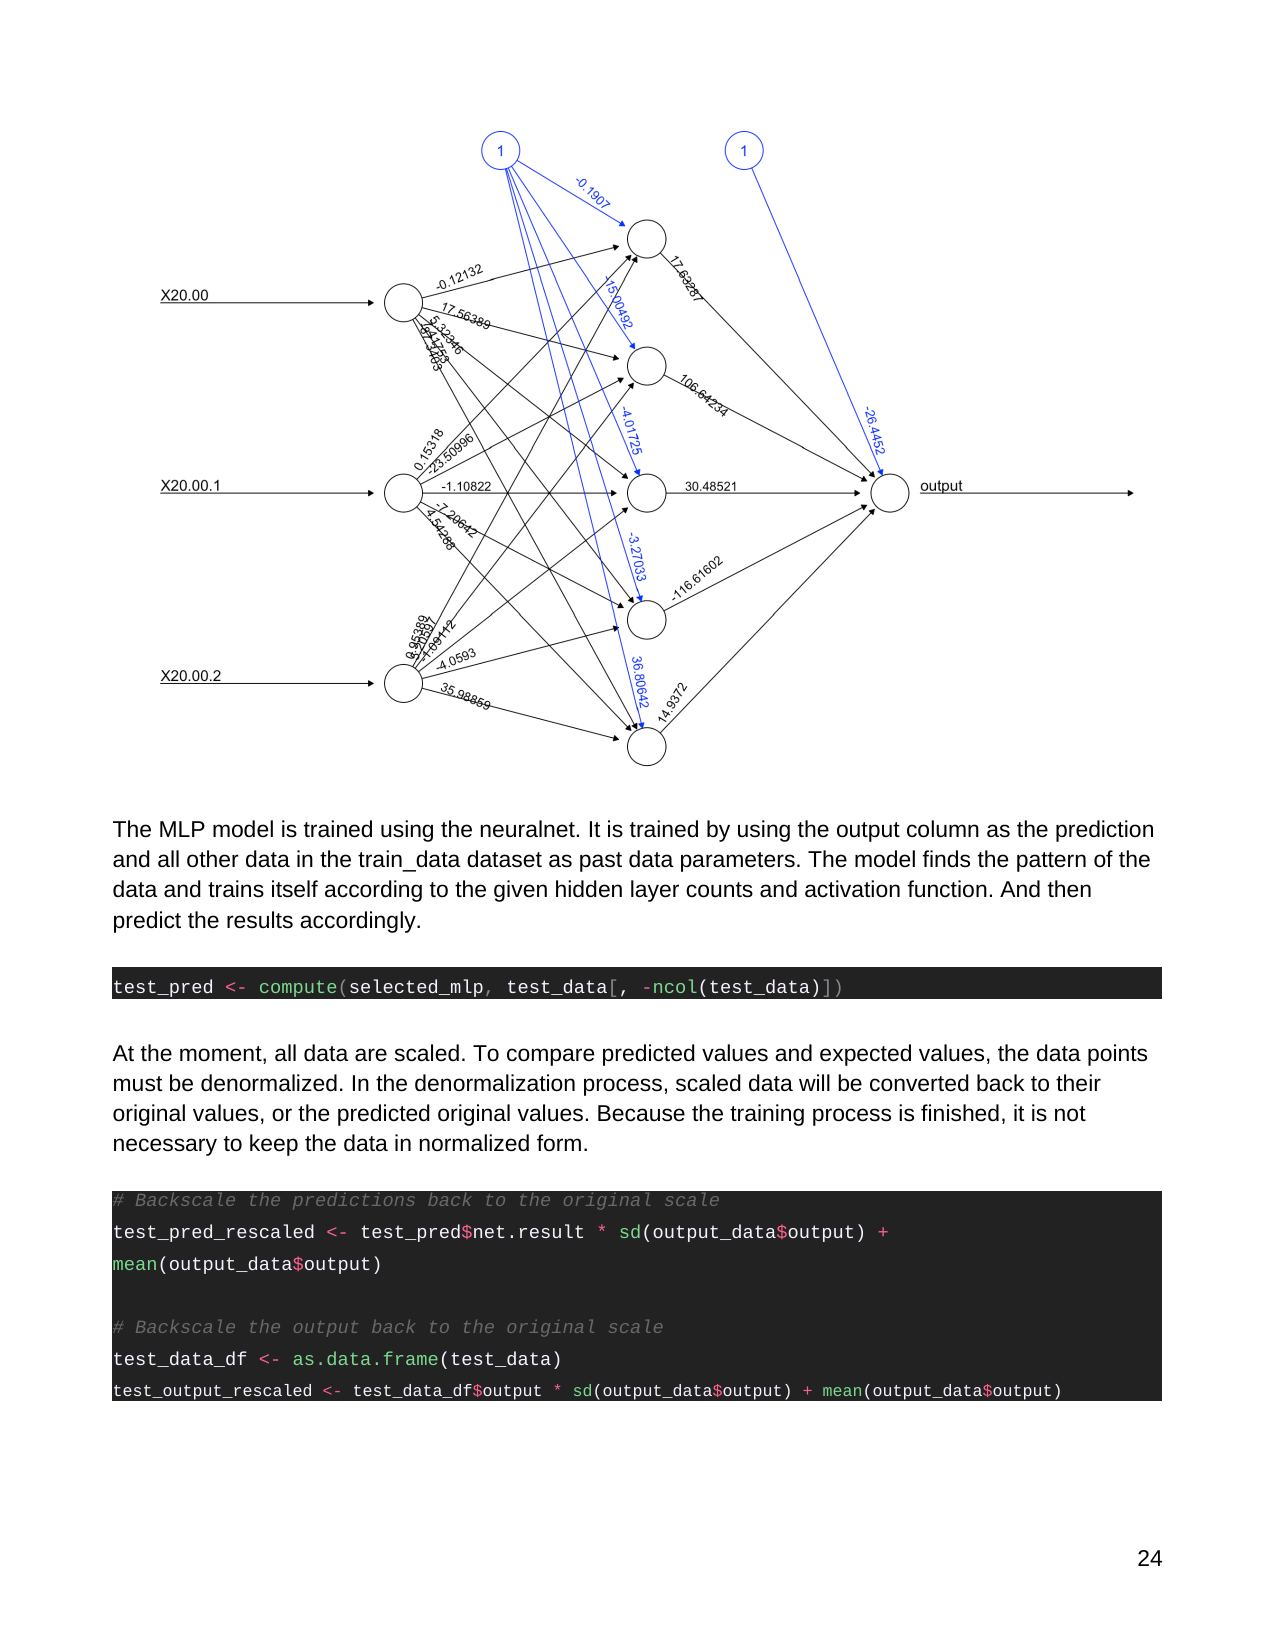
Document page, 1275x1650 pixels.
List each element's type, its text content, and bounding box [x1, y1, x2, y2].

text # Backscale the output back to the original scale [112, 1318, 1162, 1339]
text At the moment, all data are scaled. To compare predicted values and expected values, the data points must be denormalized. In the denormalization process, scaled data will be converted back to their original values, or the predicted original values. Because the training process is finished, it is not necessary to keep the data in normalized form. [112, 1040, 1162, 1157]
text The MLP model is trained using the neuralnet. It is trained by using the output column as the prediction and all other data in the train_data dataset as past data parameters. The model finds the pattern of the data and trains itself according to the given hidden layer counts and activation function. And then predict the results accordingly. [112, 816, 1162, 933]
text test_pred <- compute(selected_mlp, test_data[, -ncol(test_data)]) [112, 978, 1162, 999]
picture [125, 112, 1150, 782]
text # Backscale the predictions back to the original scale [112, 1191, 1162, 1212]
text test_pred_rescaled <- test_pred$net.result * sd(output_data$output) + mean(output_data$output) [112, 1223, 1162, 1276]
text test_data_df <- as.data.frame(test_data) [112, 1350, 1162, 1371]
text test_output_rescaled <- test_data_df$output * sd(output_data$output) + mean(output_data$output) [112, 1382, 1162, 1401]
